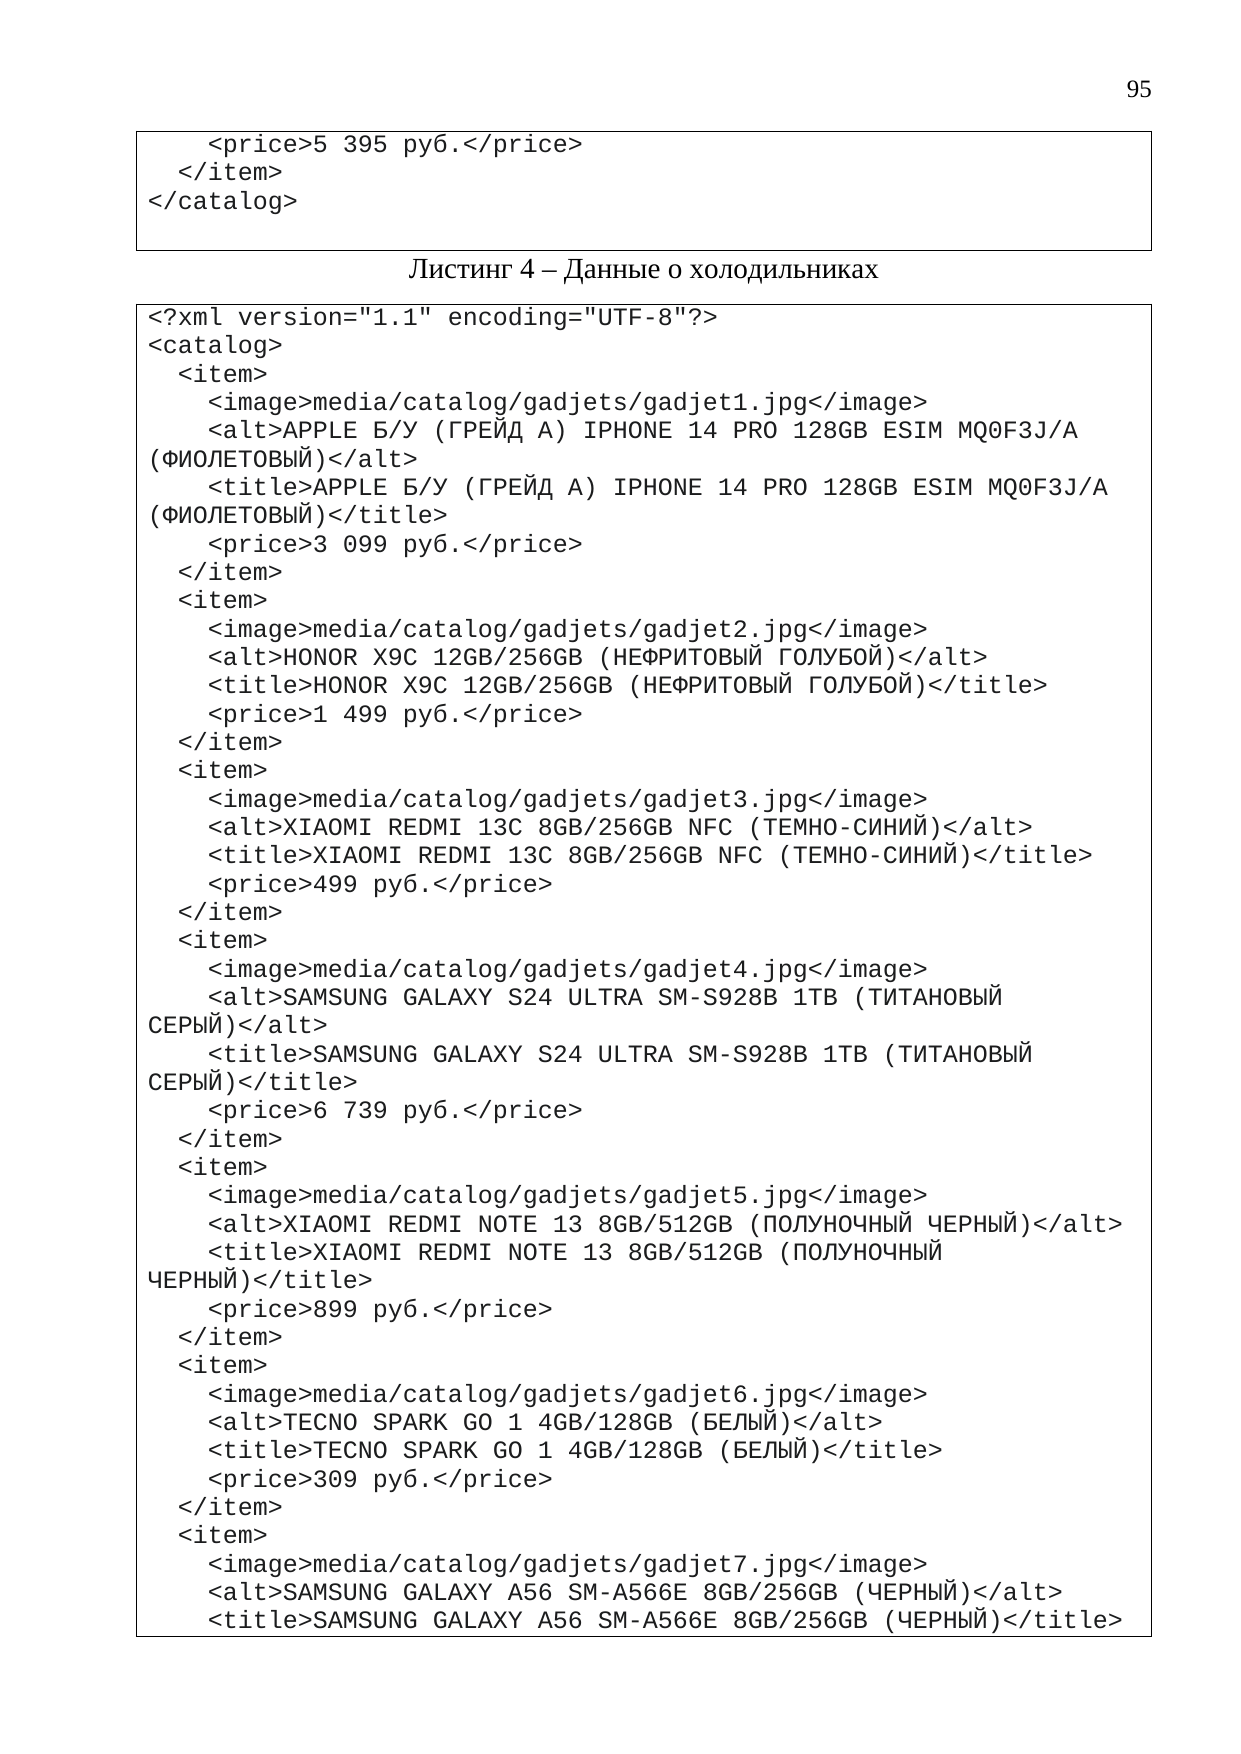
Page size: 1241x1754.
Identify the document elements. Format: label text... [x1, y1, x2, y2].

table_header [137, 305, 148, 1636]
text Листинг 4 – Данные о холодильниках [136, 251, 1152, 284]
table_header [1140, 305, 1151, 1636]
